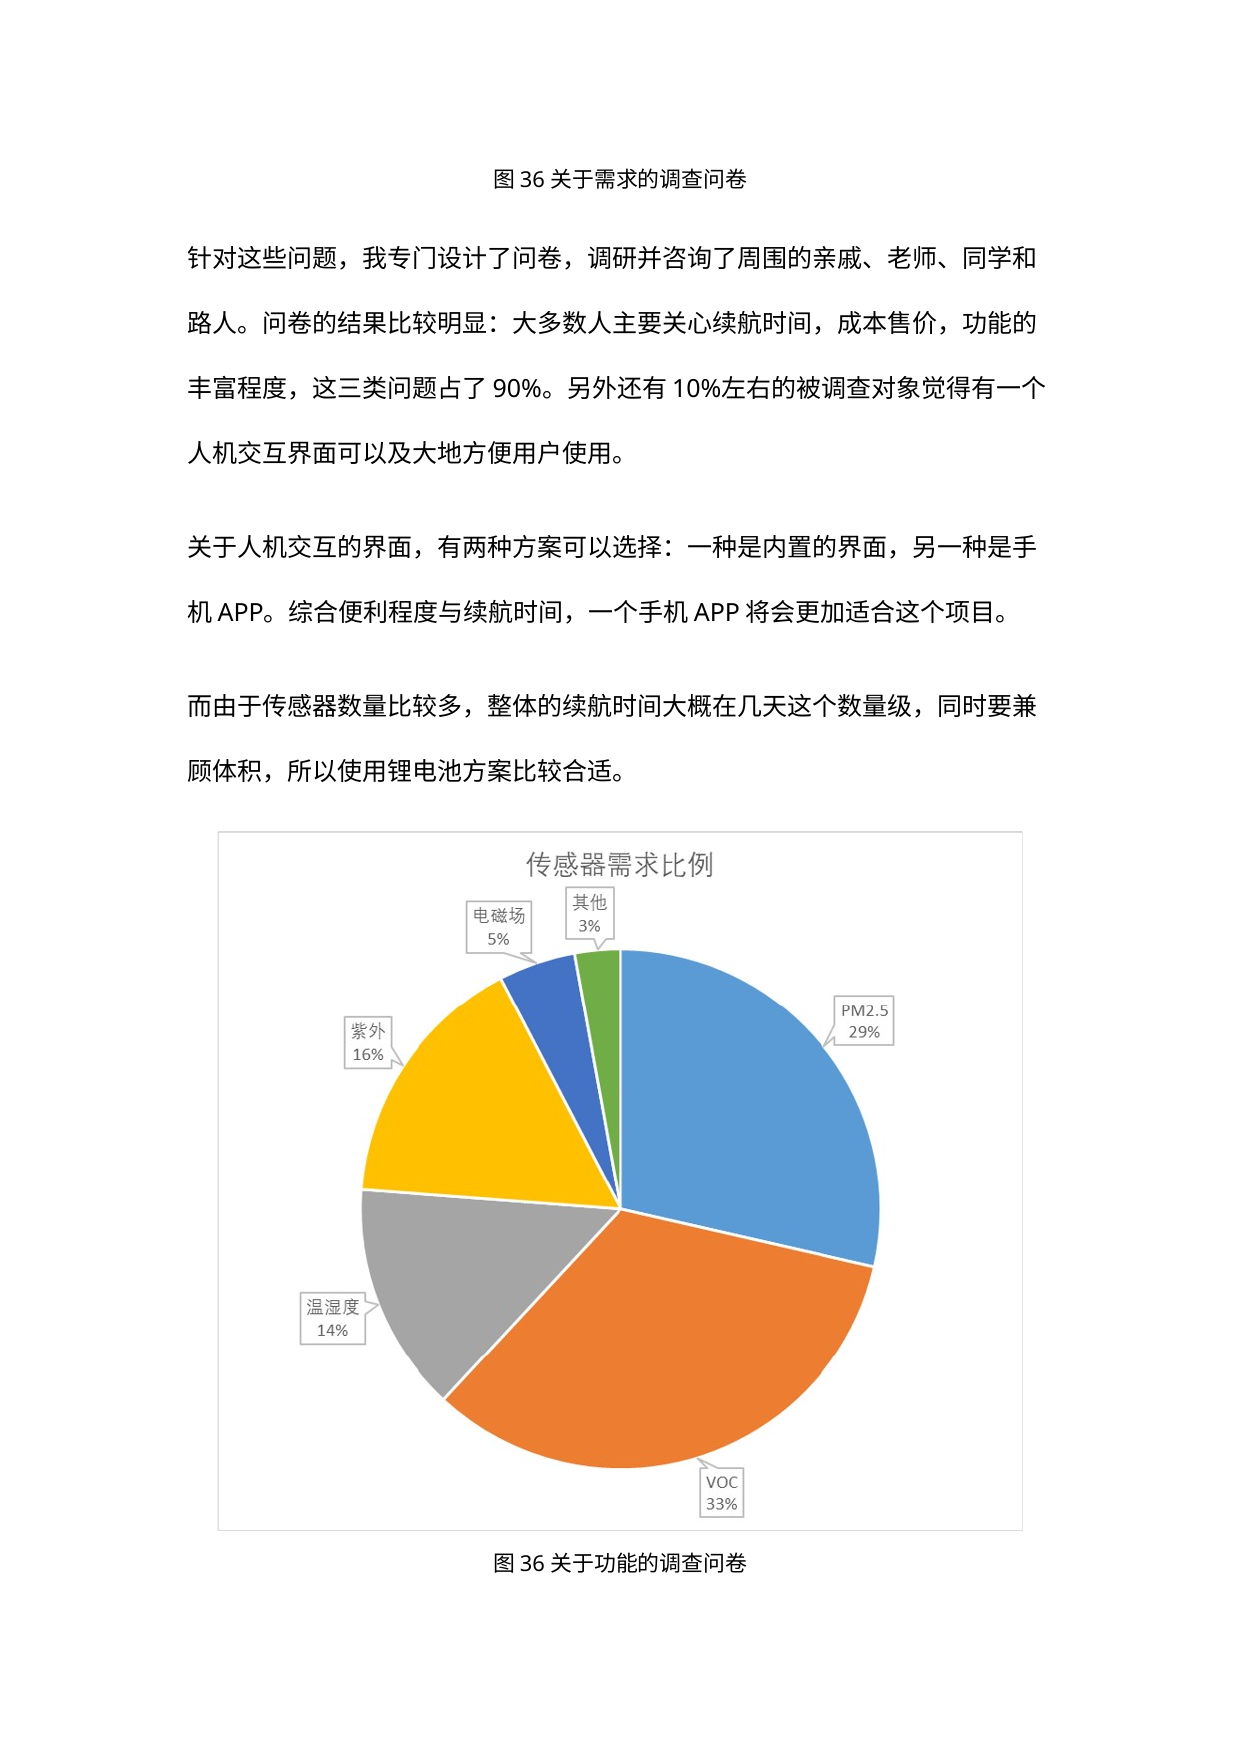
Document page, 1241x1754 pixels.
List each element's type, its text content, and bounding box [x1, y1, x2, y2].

text 关于人机交互的界面，有两种方案可以选择：一种是内置的界面，另一种是手机APP。综合便利程度与续航时间，一个手机APP将会更加适合这个项目。 [187, 513, 1053, 643]
picture [217, 831, 1023, 1531]
text 针对这些问题，我专门设计了问卷，调研并咨询了周围的亲戚、老师、同学和路人。问卷的结果比较明显：大多数人主要关心续航时间，成本售价，功能的丰富程度，这三类问题占了90%。另外还有10%左右的被调查对象觉得有一个人机交互界面可以及大地方便用户使用。 [187, 224, 1053, 484]
text 图36 关于需求的调查问卷 [187, 162, 1053, 194]
text 图36 关于功能的调查问卷 [187, 1546, 1053, 1579]
text 而由于传感器数量比较多，整体的续航时间大概在几天这个数量级，同时要兼顾体积，所以使用锂电池方案比较合适。 [187, 672, 1053, 802]
